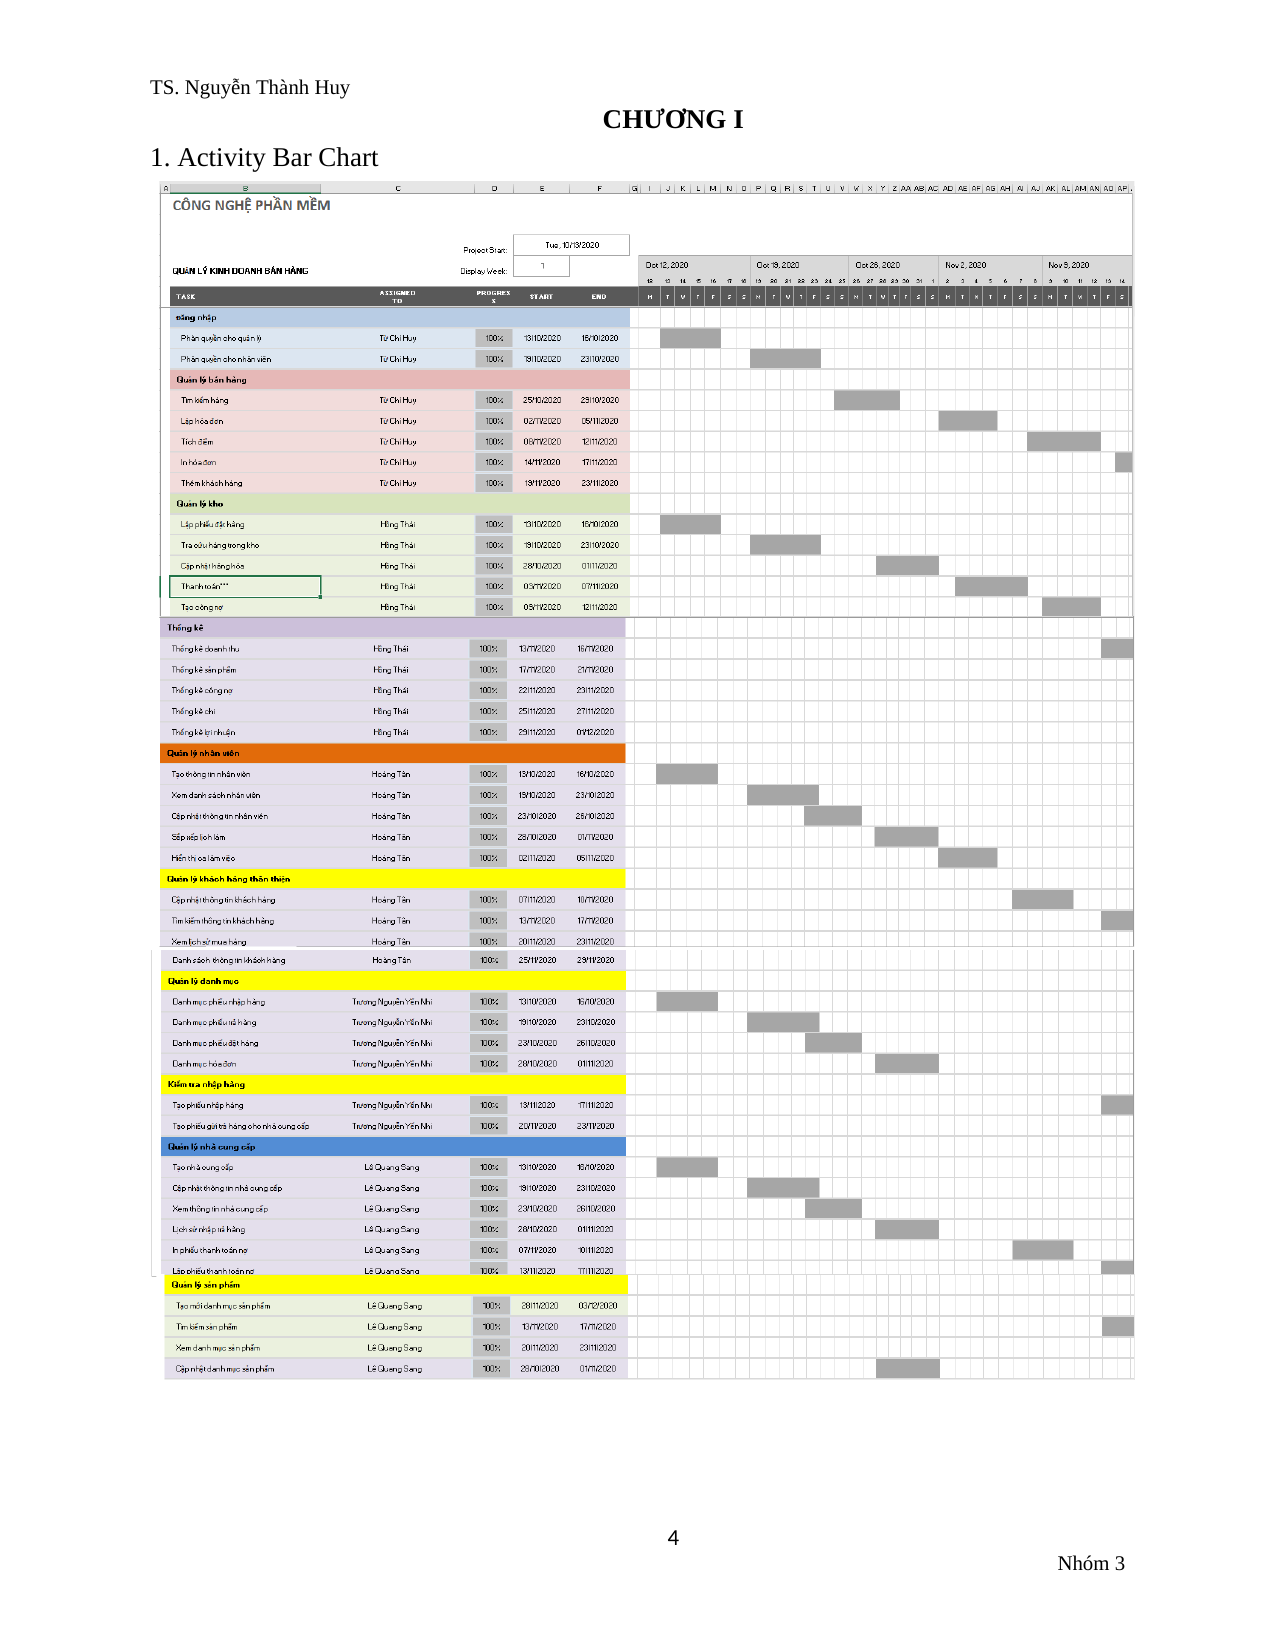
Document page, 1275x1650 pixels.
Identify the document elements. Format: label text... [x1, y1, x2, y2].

picture [159, 181, 1135, 947]
subtitle CHƯƠNG I [150, 103, 1196, 134]
picture [151, 950, 1135, 1380]
subtitle 1. Activity Bar Chart [150, 141, 1196, 172]
